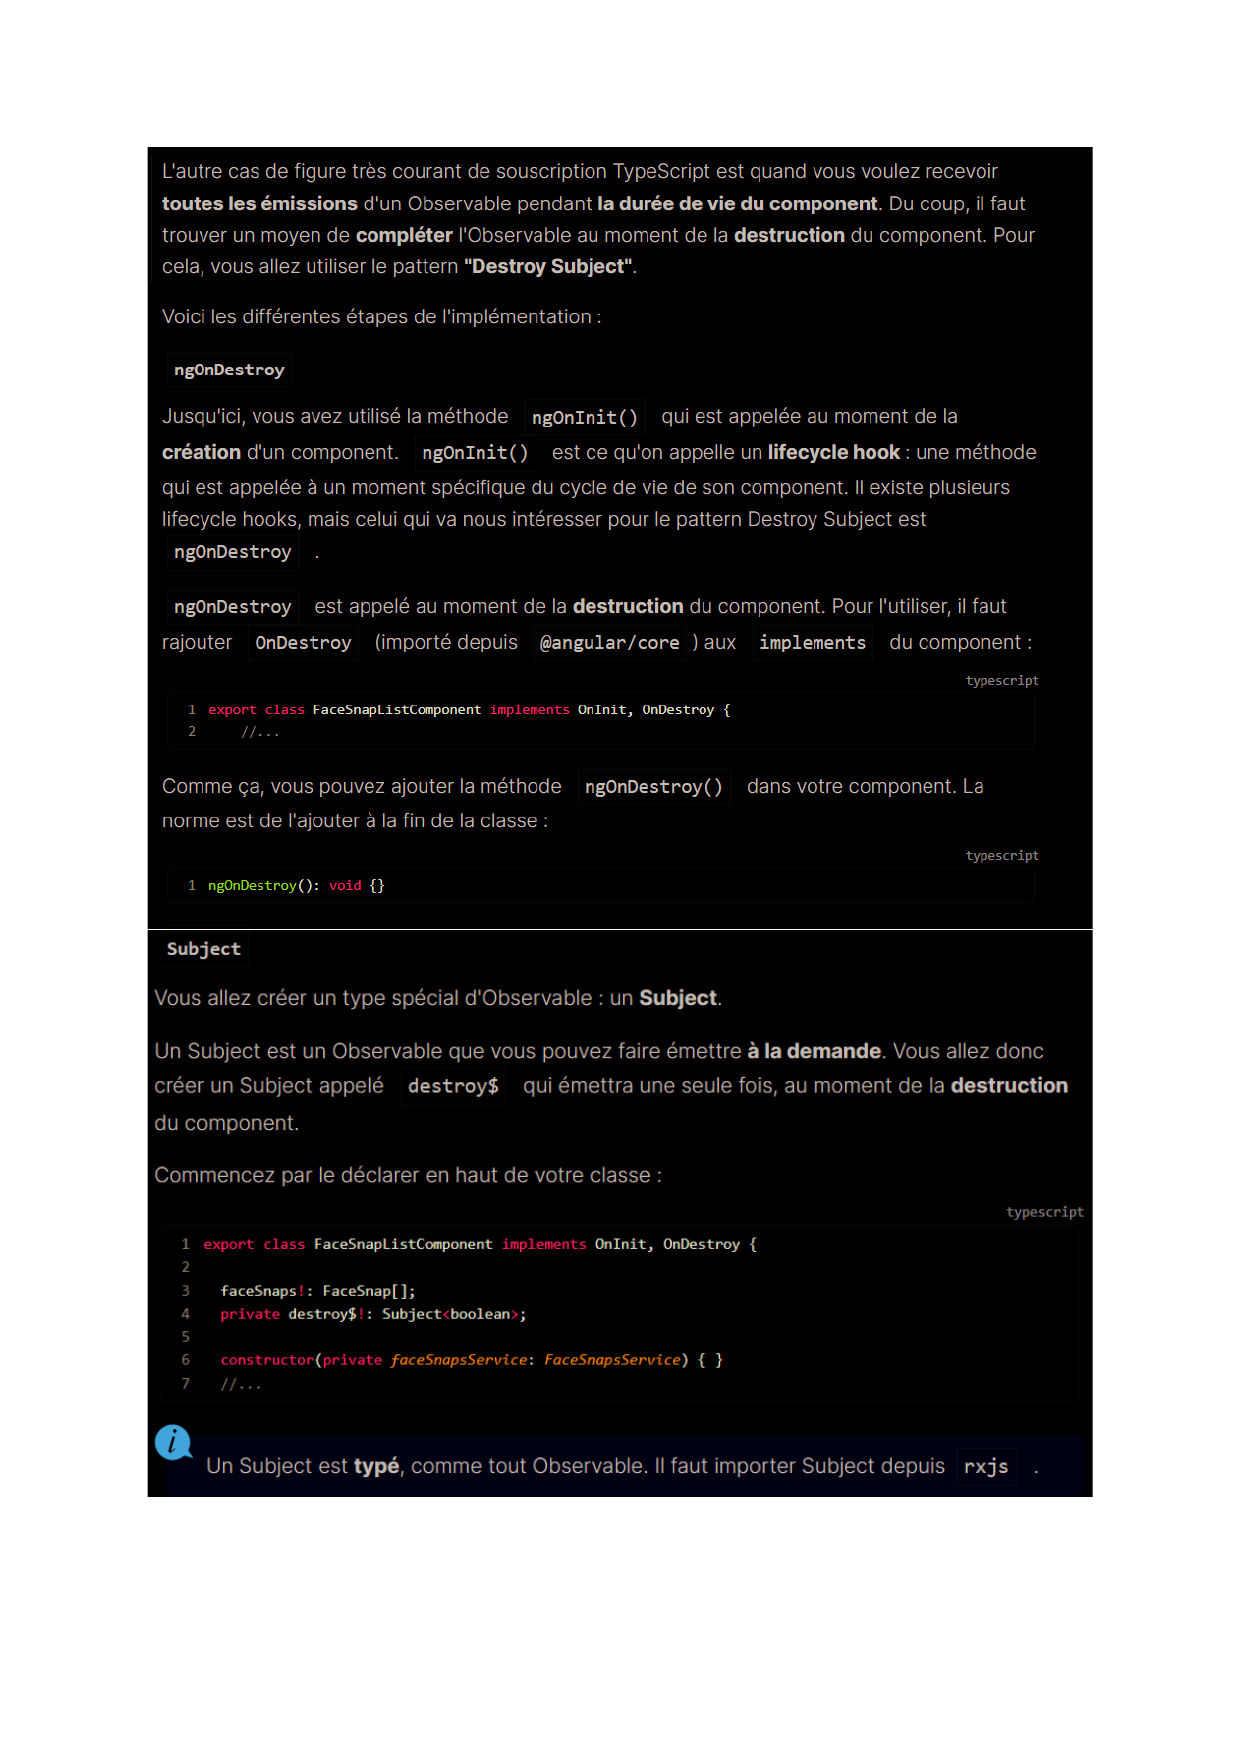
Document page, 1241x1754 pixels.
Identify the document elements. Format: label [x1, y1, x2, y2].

picture [147, 147, 1093, 929]
picture [147, 930, 1093, 1497]
